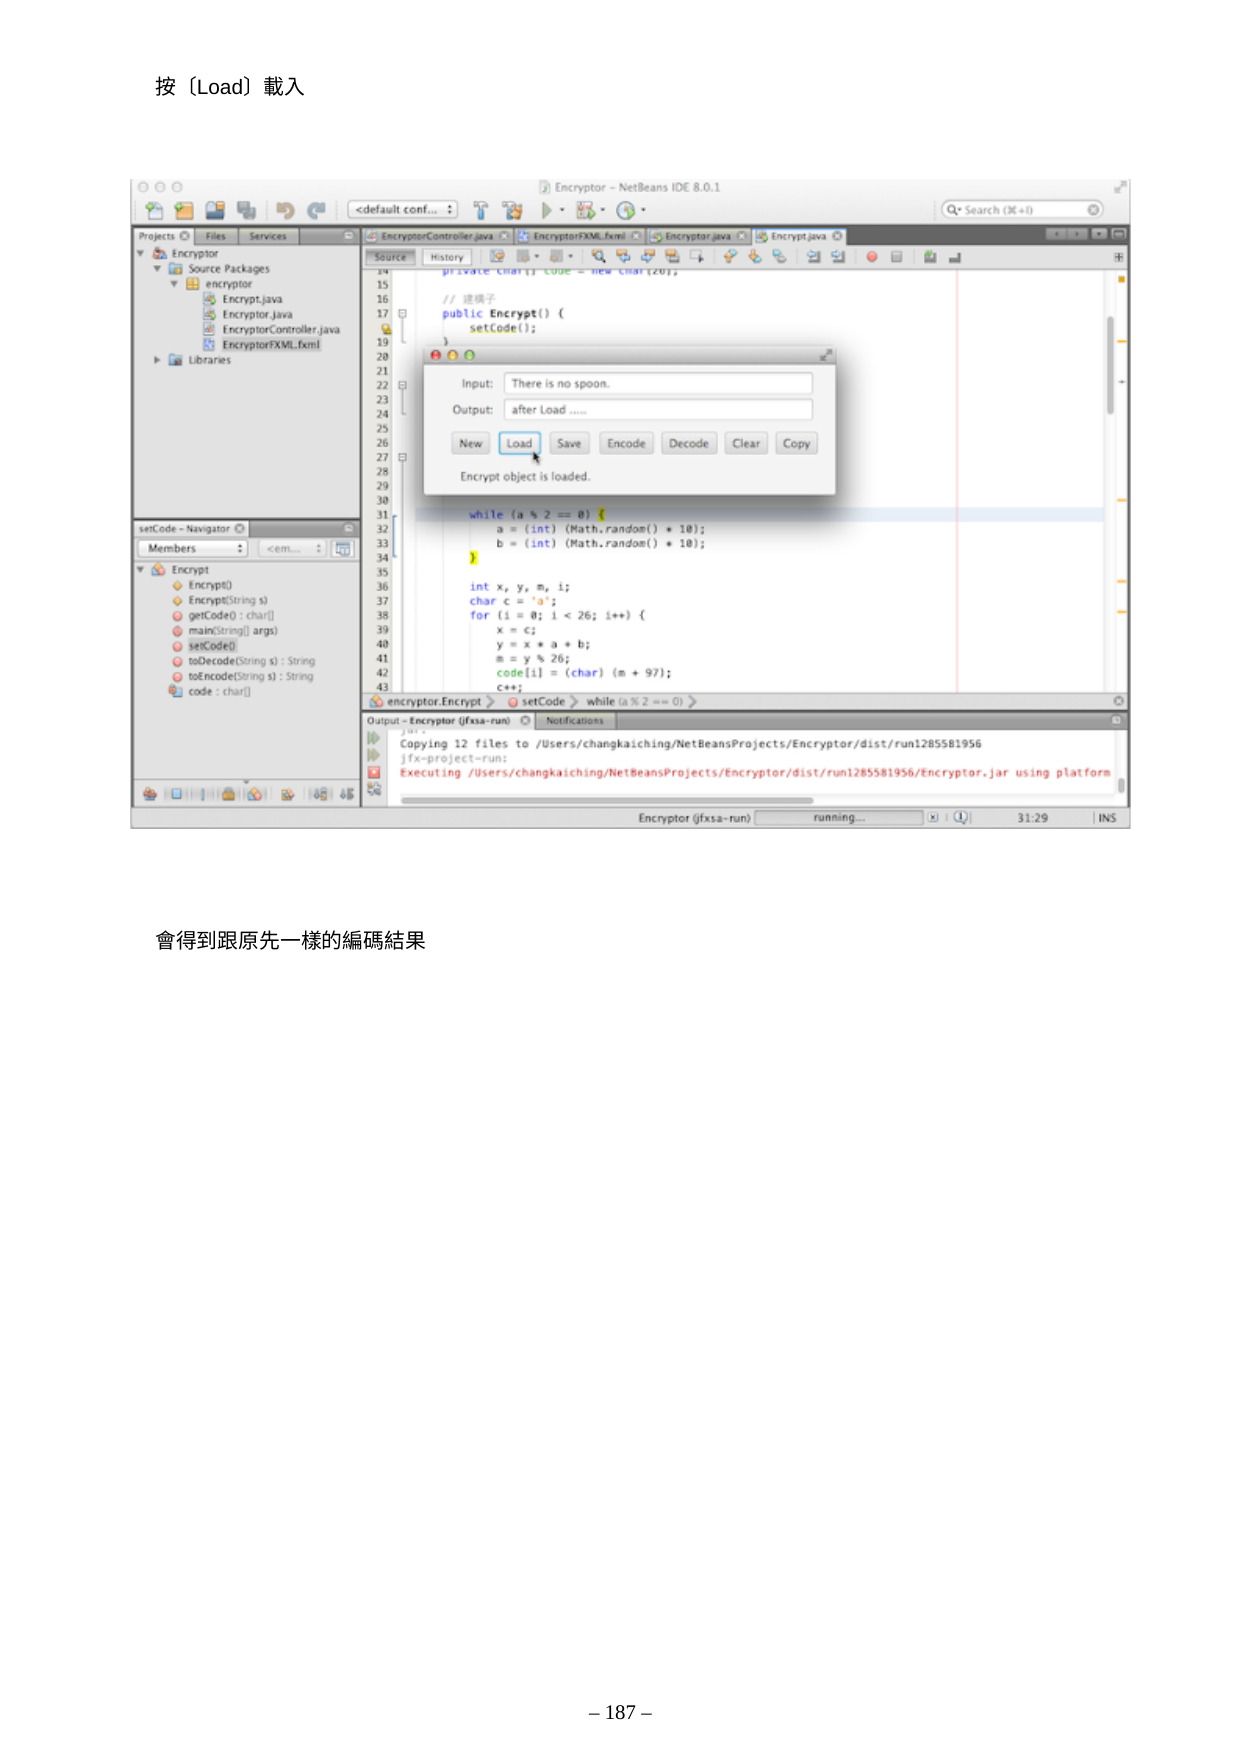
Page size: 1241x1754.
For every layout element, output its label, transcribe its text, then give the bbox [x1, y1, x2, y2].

text 會得到跟原先一樣的編碼結果 [134, 919, 1150, 960]
text 按〔Load〕載入 [134, 64, 1150, 106]
picture [130, 179, 1131, 829]
